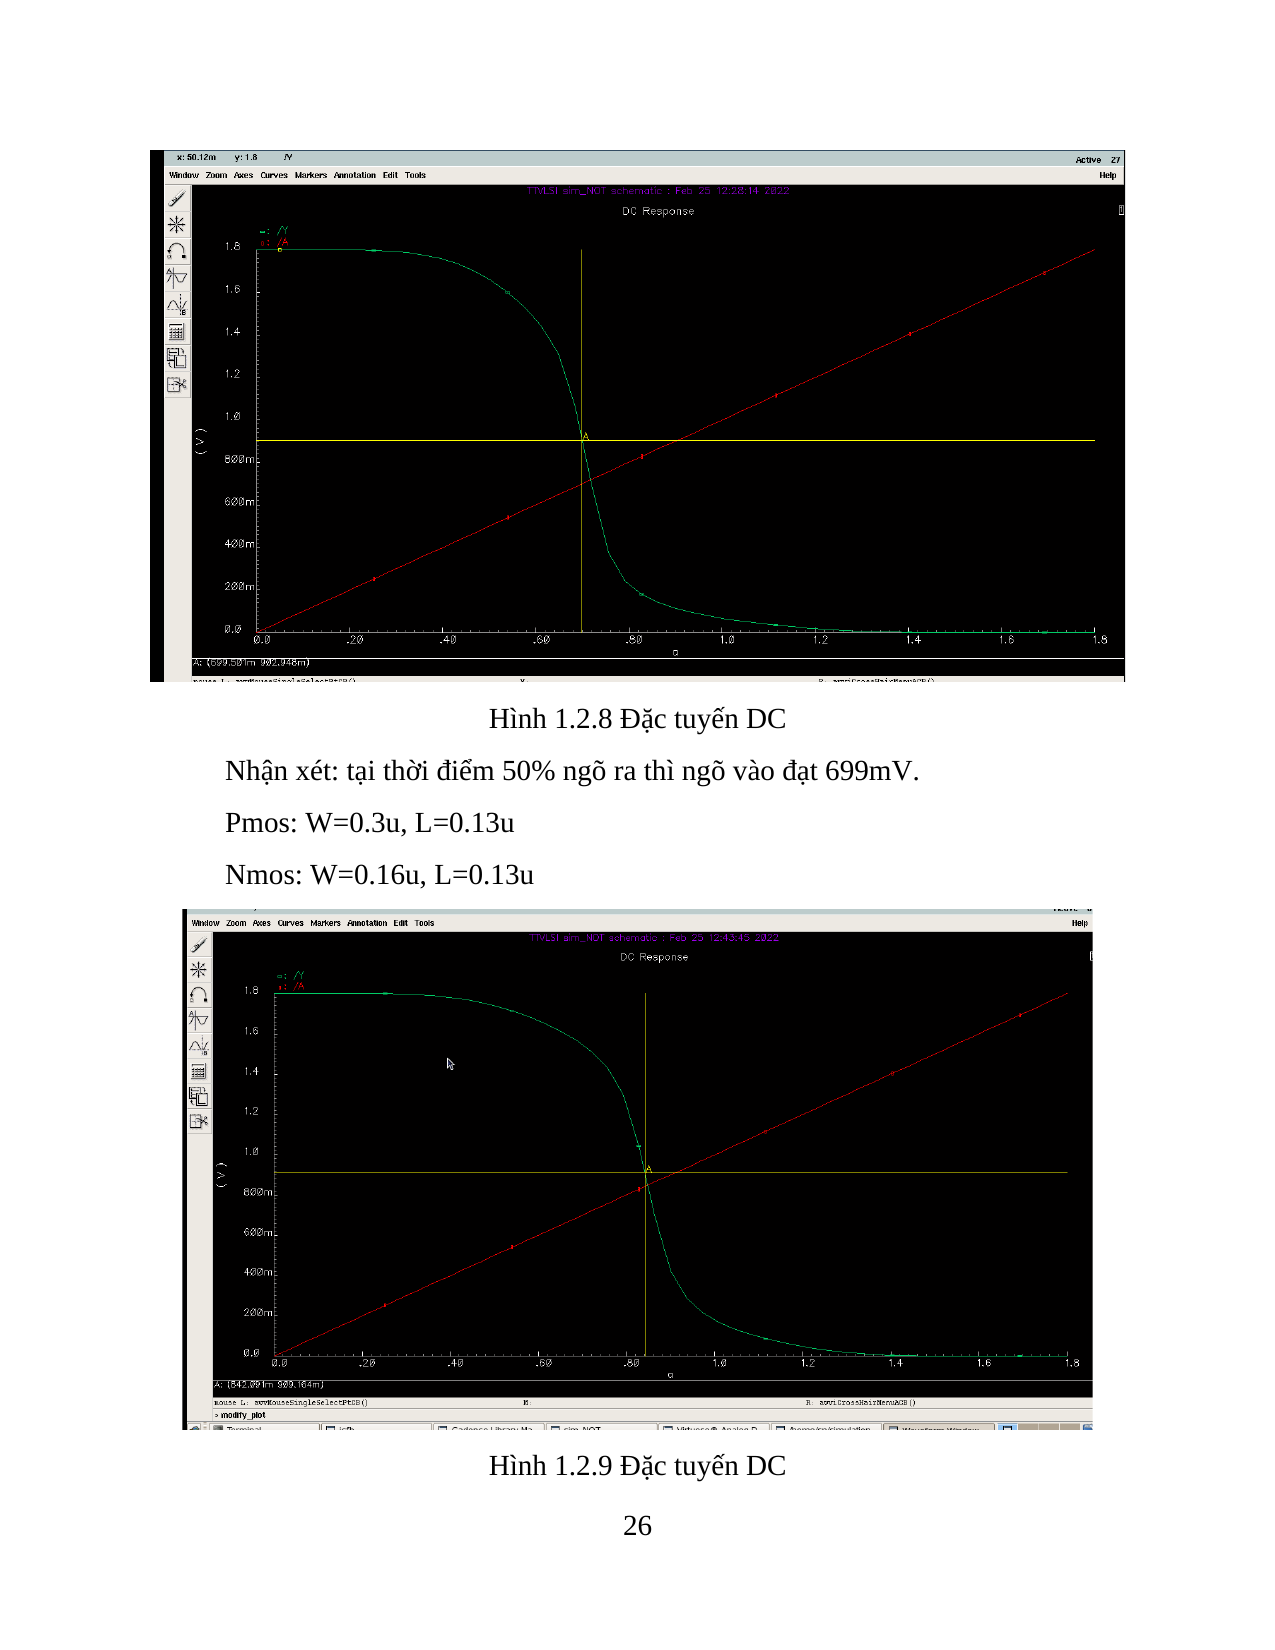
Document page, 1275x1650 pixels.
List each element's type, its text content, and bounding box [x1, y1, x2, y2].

picture [150, 150, 1125, 682]
picture [182, 909, 1093, 1430]
text Nhận xét: tại thời điểm 50% ngõ ra thì ngõ vào đạt 699mV. [150, 753, 1125, 786]
text Pmos: W=0.3u, L=0.13u [150, 805, 1125, 839]
text Hình 1.2.8 Đặc tuyến DC [150, 701, 1125, 734]
text Hình 1.2.9 Đặc tuyến DC [150, 1448, 1125, 1482]
text Nmos: W=0.16u, L=0.13u [150, 857, 1125, 891]
